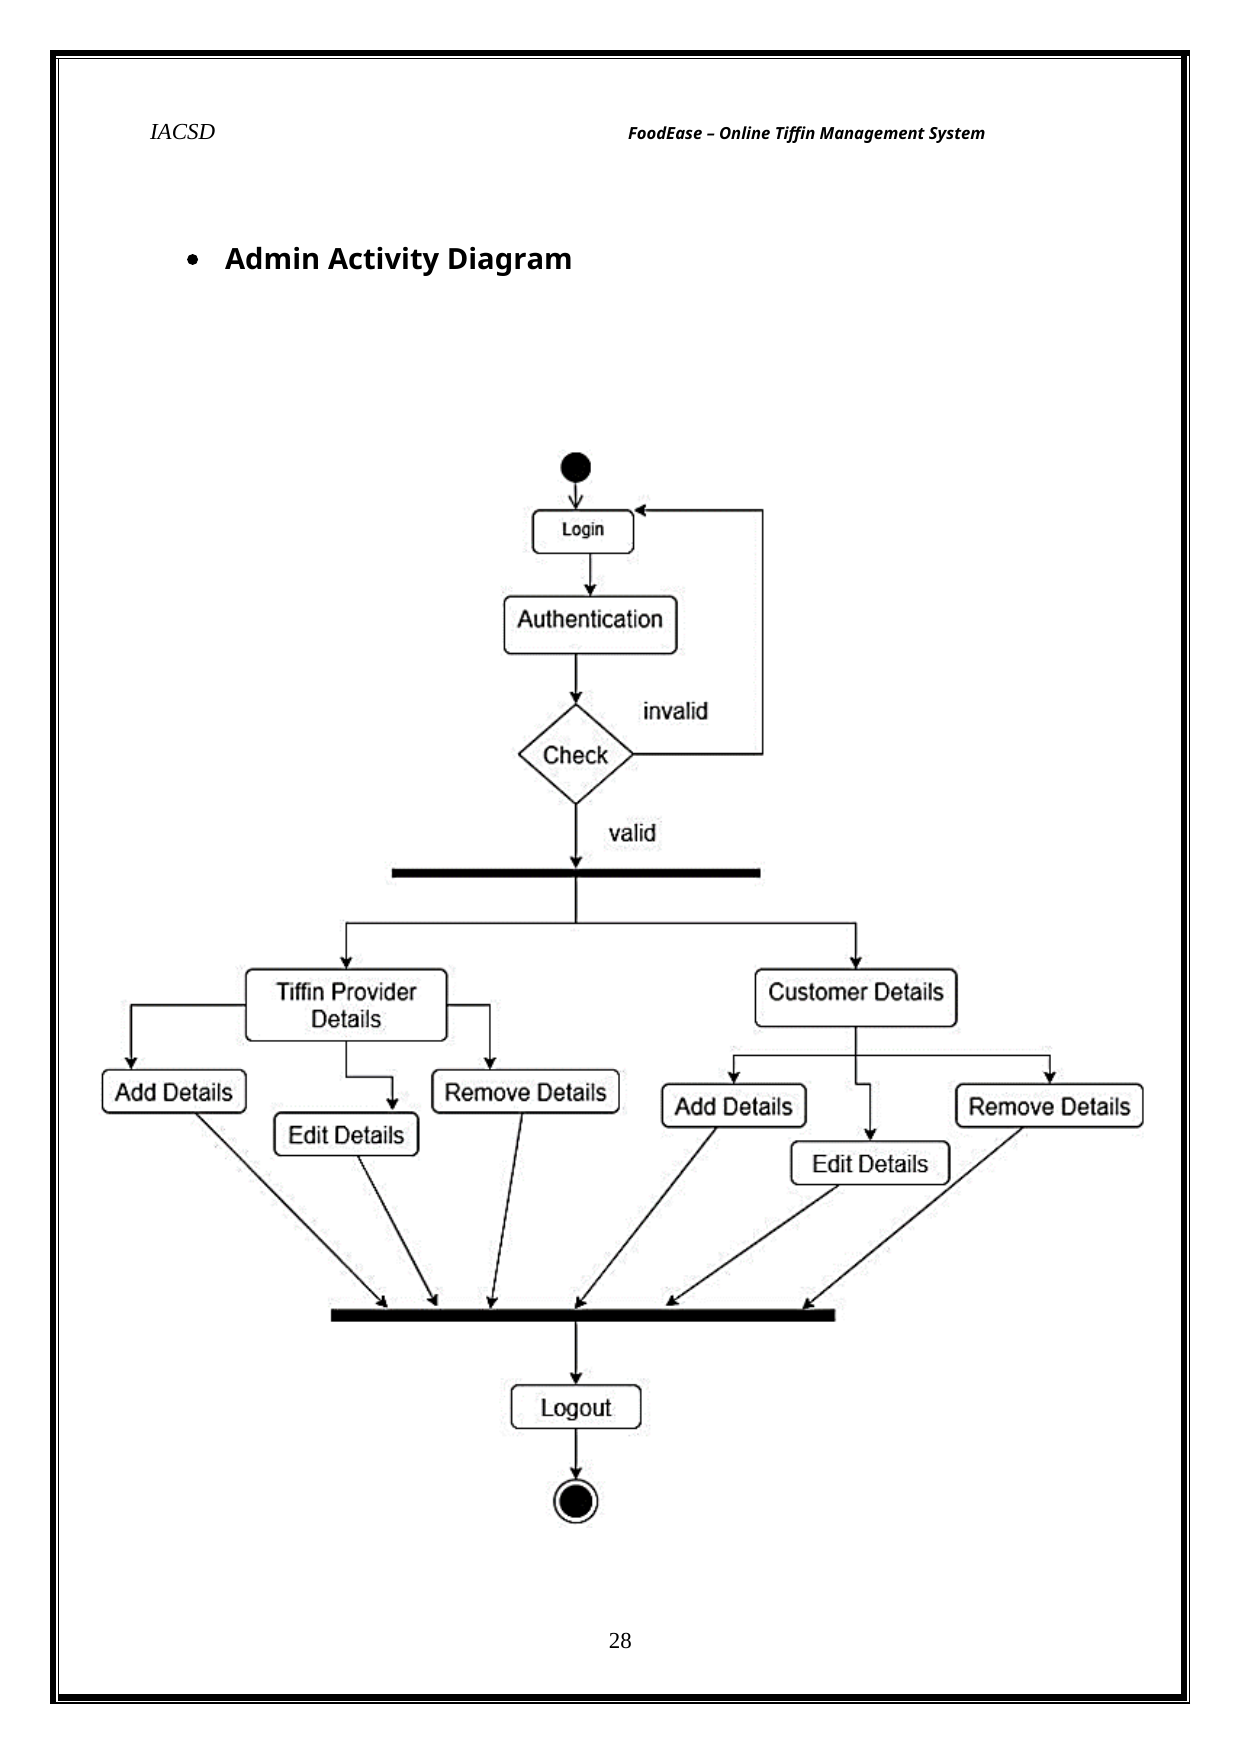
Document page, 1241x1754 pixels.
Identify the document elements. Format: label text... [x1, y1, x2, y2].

list Admin Activity Diagram [187, 239, 884, 278]
picture [86, 428, 1154, 1528]
